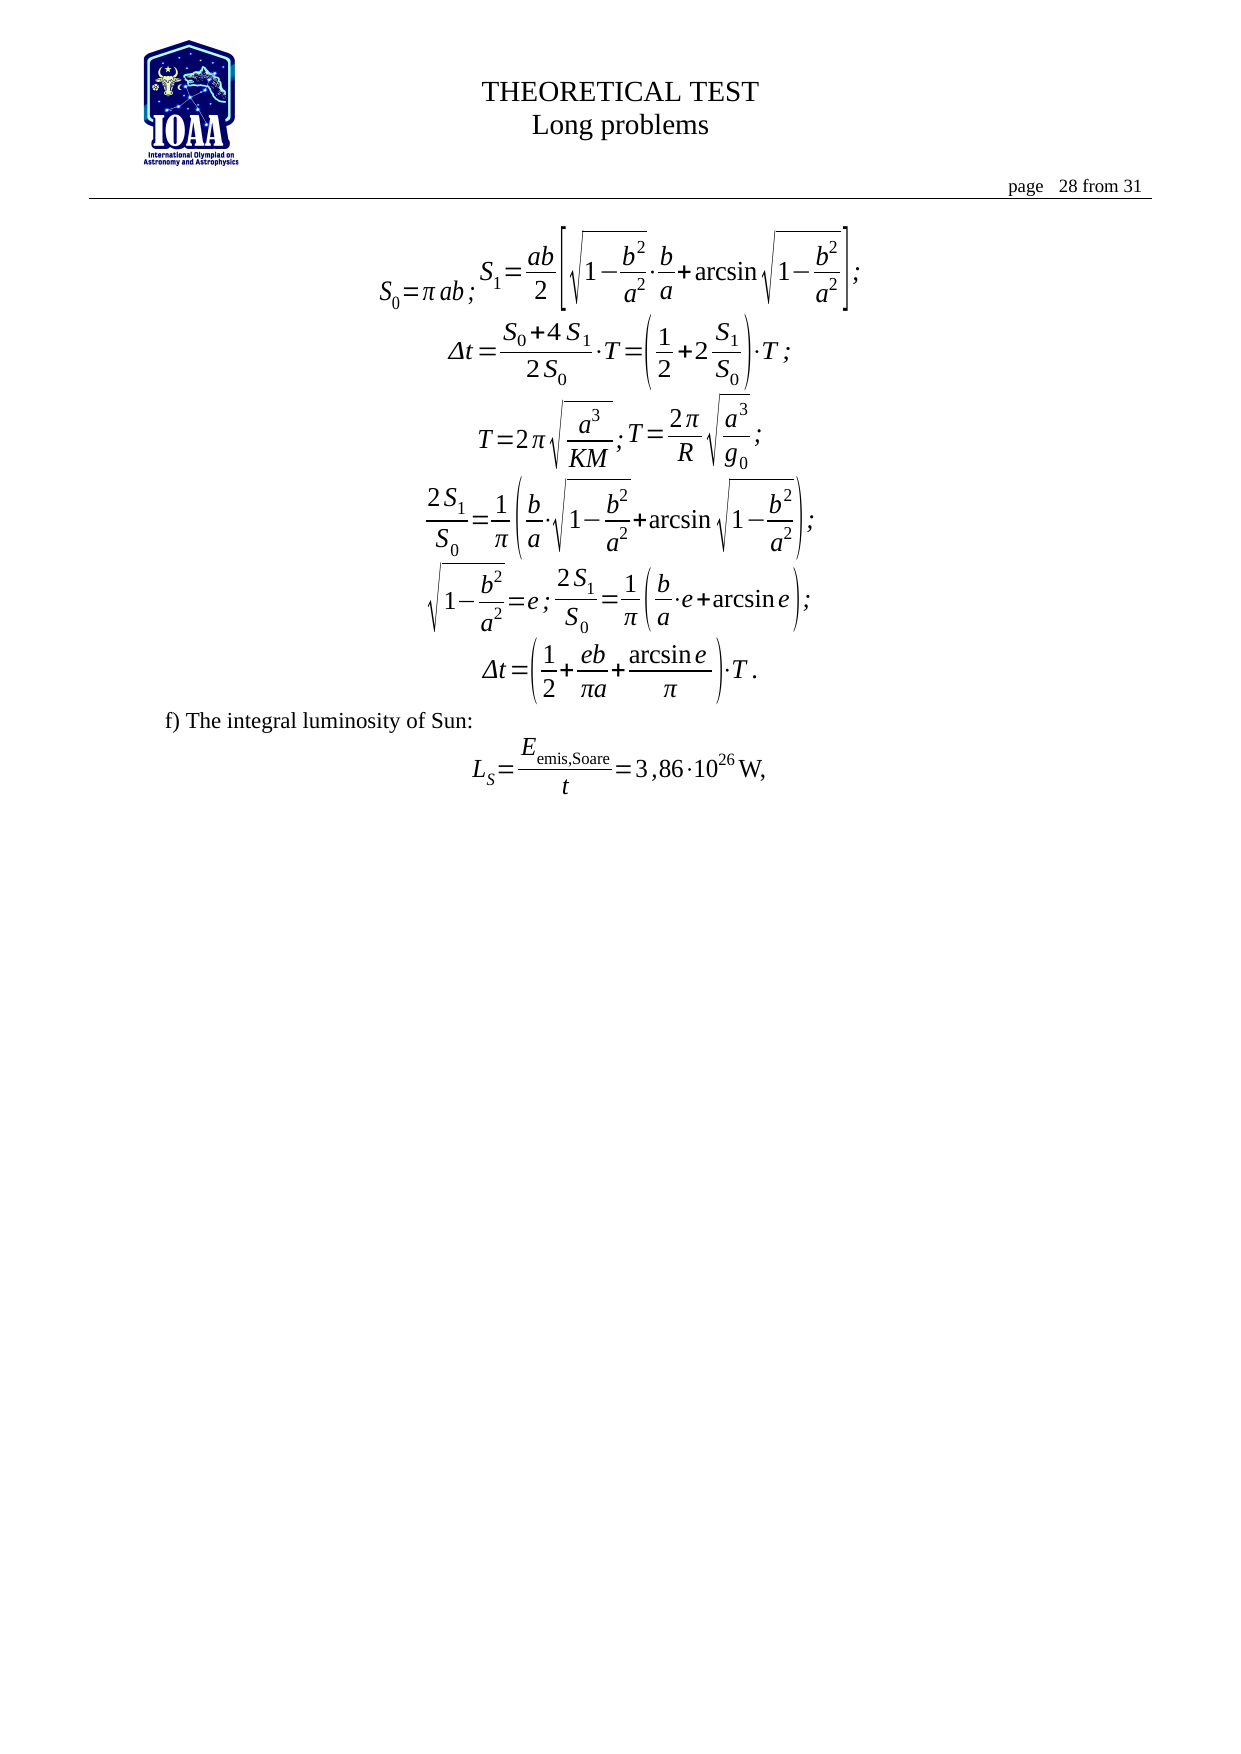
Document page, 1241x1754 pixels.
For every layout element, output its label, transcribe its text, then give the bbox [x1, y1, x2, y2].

picture [143, 40, 239, 166]
text f) The integral luminosity of Sun: [89, 707, 1152, 733]
